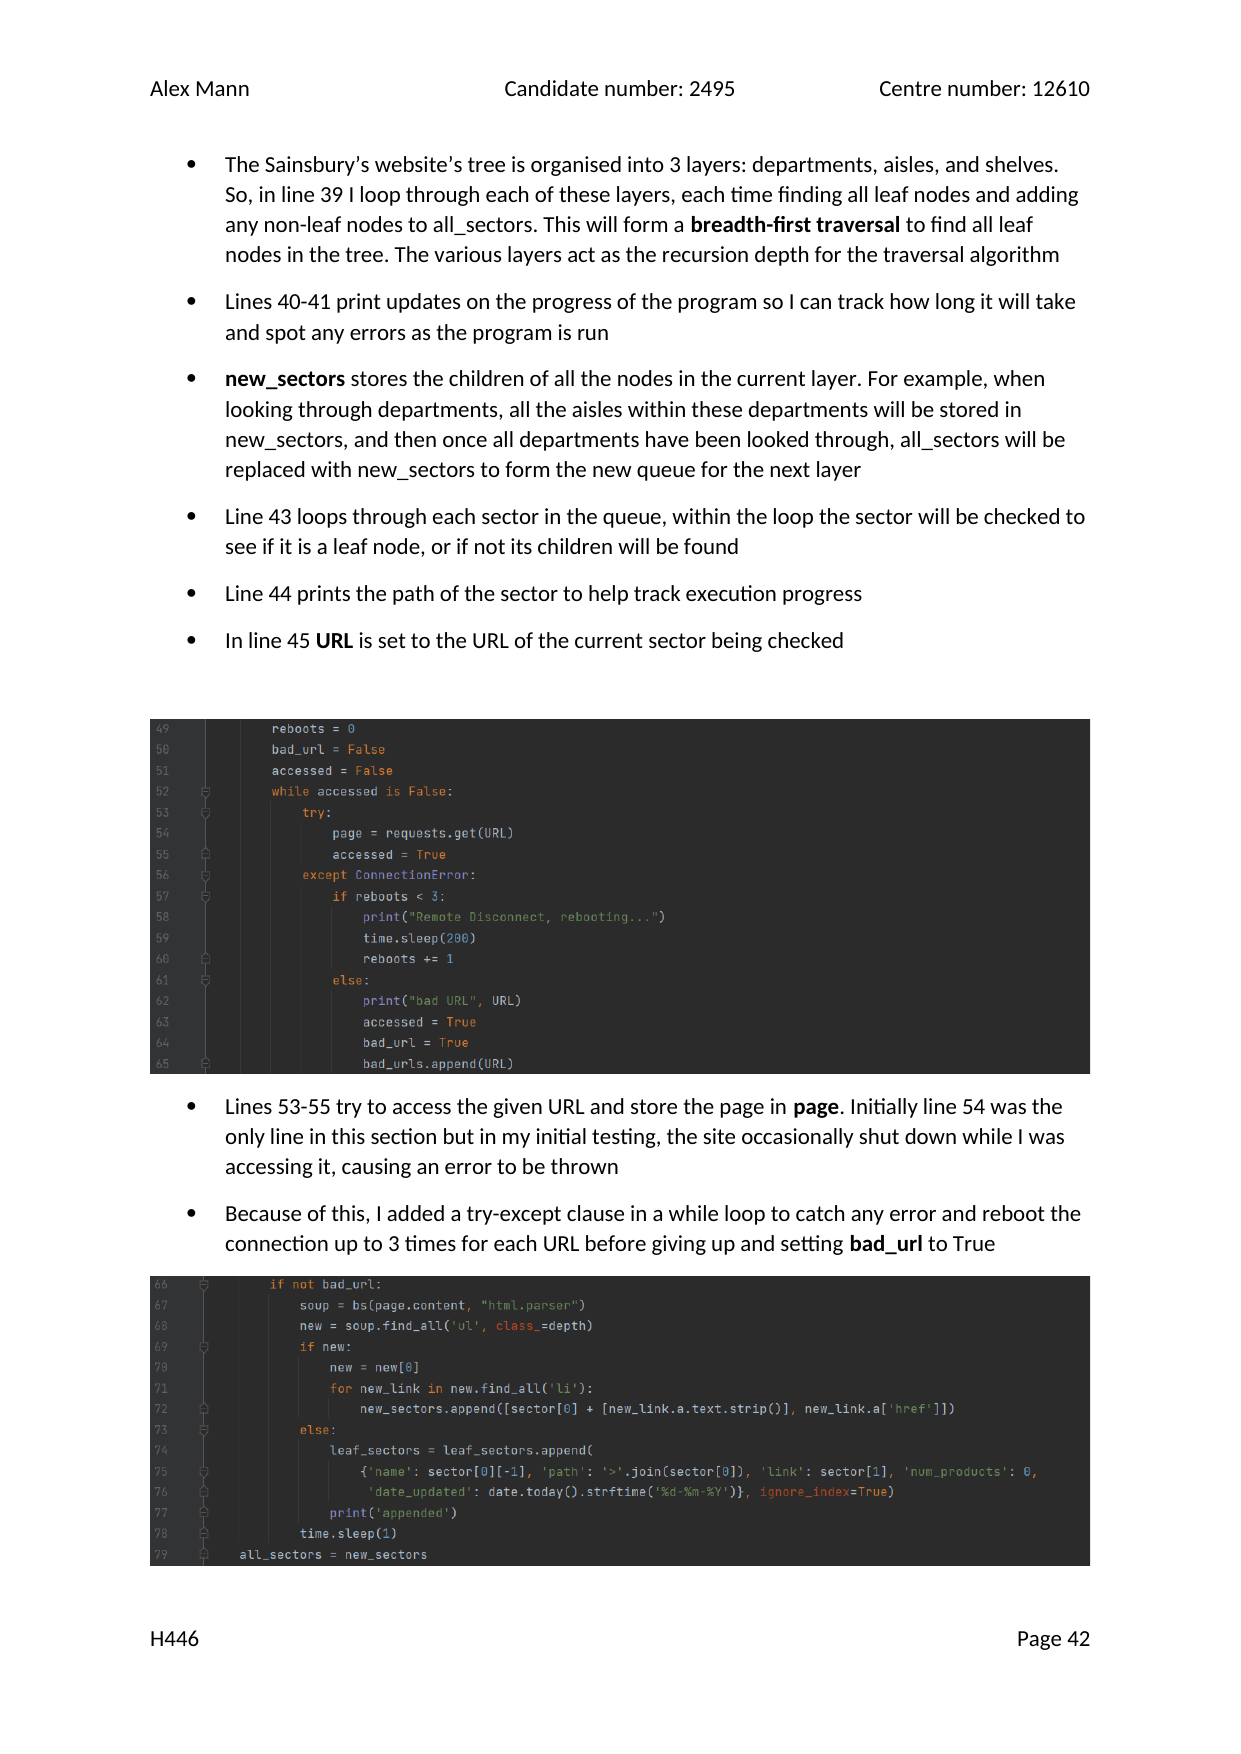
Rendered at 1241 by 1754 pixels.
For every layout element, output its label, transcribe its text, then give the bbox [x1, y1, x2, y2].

list The Sainsbury’s website’s tree is organised into 3 layers: departments, aisles, and shelves. So, in line 39 I loop through each of these layers, each time finding all leaf nodes and adding any non-leaf nodes to all_sectors. This will form a breadth-first traversal to find all leaf nodes in the tree. The various layers act as the recursion depth for the traversal algorithm [187, 150, 1090, 269]
picture [150, 719, 1091, 1074]
list Lines 40-41 print updates on the progress of the program so I can track how long it will take and spot any errors as the program is run [187, 287, 1090, 346]
list Line 43 loops through each sector in the queue, within the loop the sector will be checked to see if it is a leaf node, or if not its children will be found [187, 502, 1090, 560]
list Lines 53-55 try to access the given URL and store the page in page. Initially line 54 was the only line in this section but in my initial testing, the site occasionally shut down while I was accessing it, causing an error to be thrown [187, 1092, 1090, 1180]
list Line 44 prints the path of the sector to help track execution progress [187, 579, 1090, 607]
list new_sectors stores the children of all the nodes in the current layer. For example, when looking through departments, all the aisles within these departments will be stored in new_sectors, and then once all departments have been looked through, all_sectors will be replaced with new_sectors to form the new queue for the next layer [187, 364, 1090, 483]
list Because of this, I added a try-except clause in a while loop to catch any error and reboot the connection up to 3 times for each URL before giving up and setting bad_url to True [187, 1199, 1090, 1257]
picture [150, 1276, 1091, 1566]
list In line 45 URL is set to the URL of the current sector being checked [187, 626, 1090, 654]
